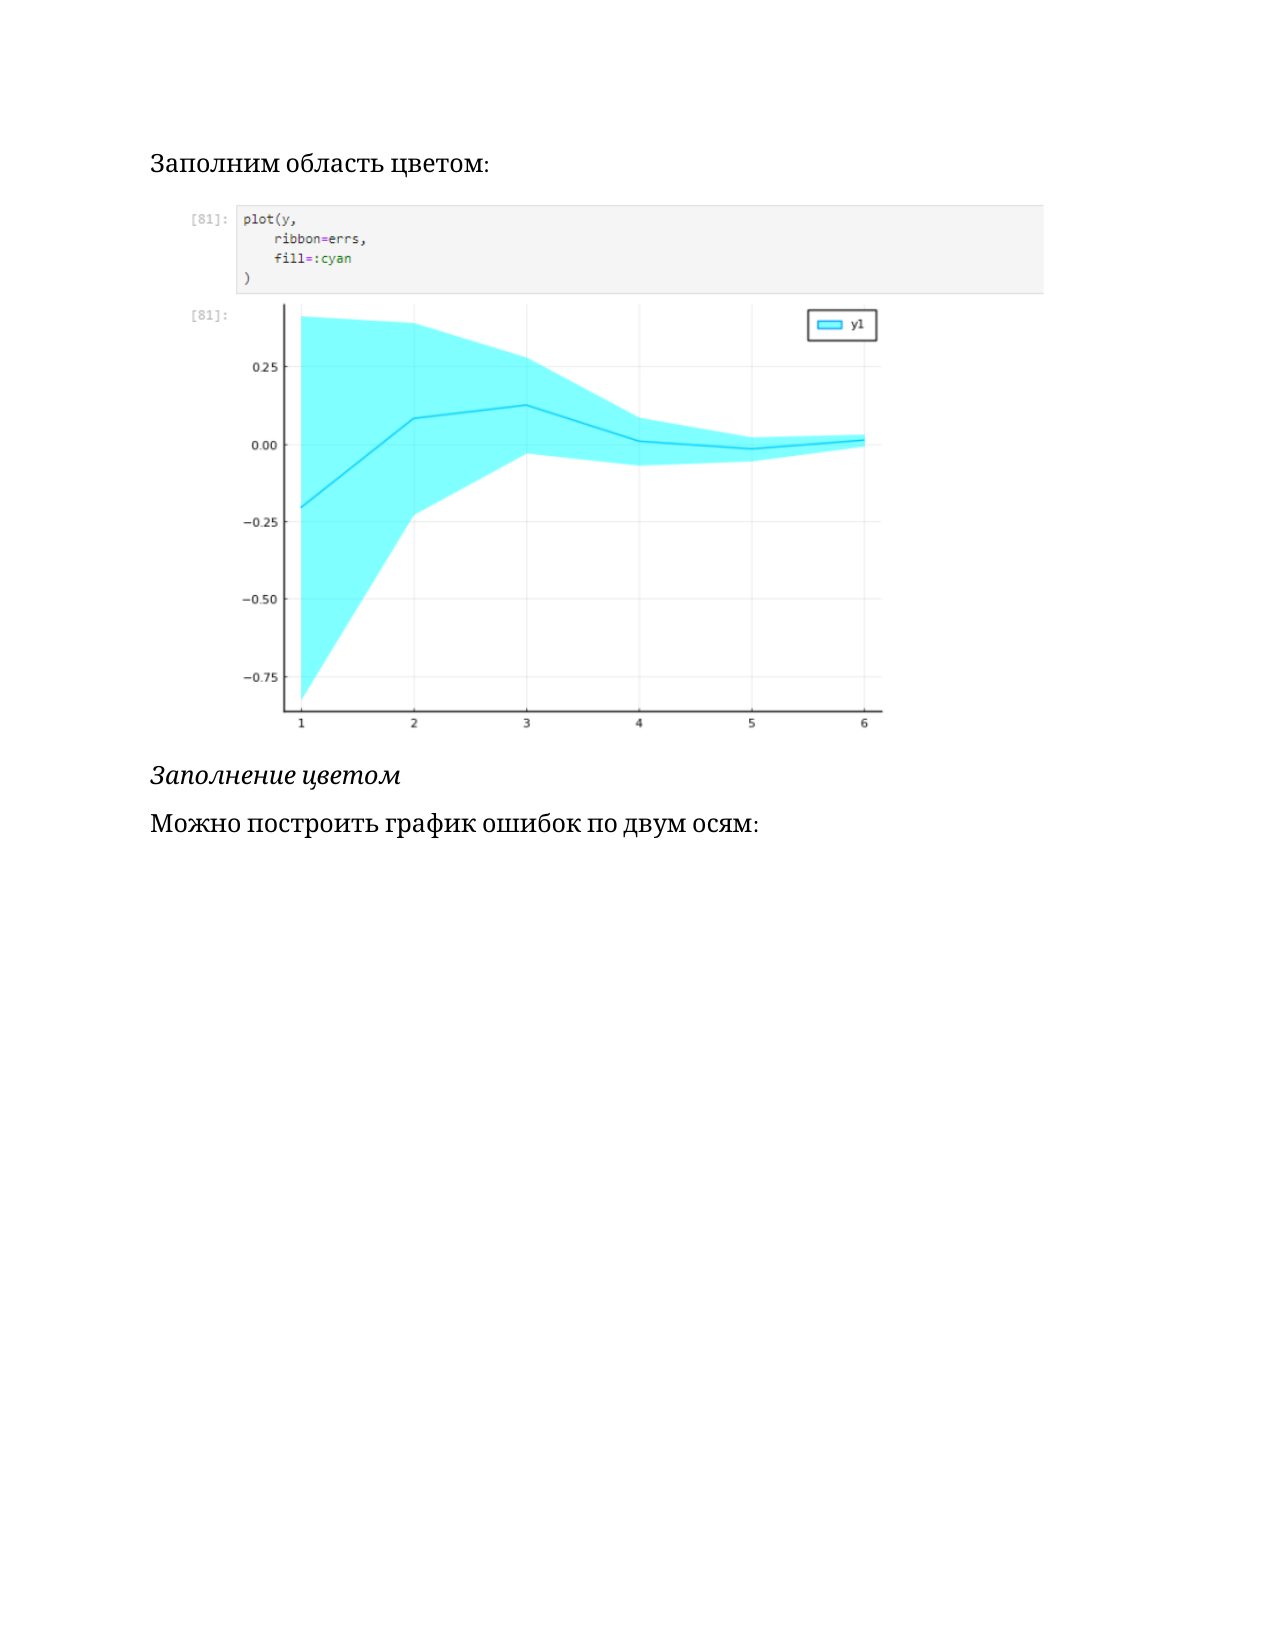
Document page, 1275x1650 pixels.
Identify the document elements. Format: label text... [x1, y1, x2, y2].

text Заполним область цветом: [150, 150, 1125, 179]
text Заполнение цветом [150, 762, 1125, 791]
text Можно построить график ошибок по двум осям: [150, 809, 1125, 838]
picture [168, 197, 1044, 742]
